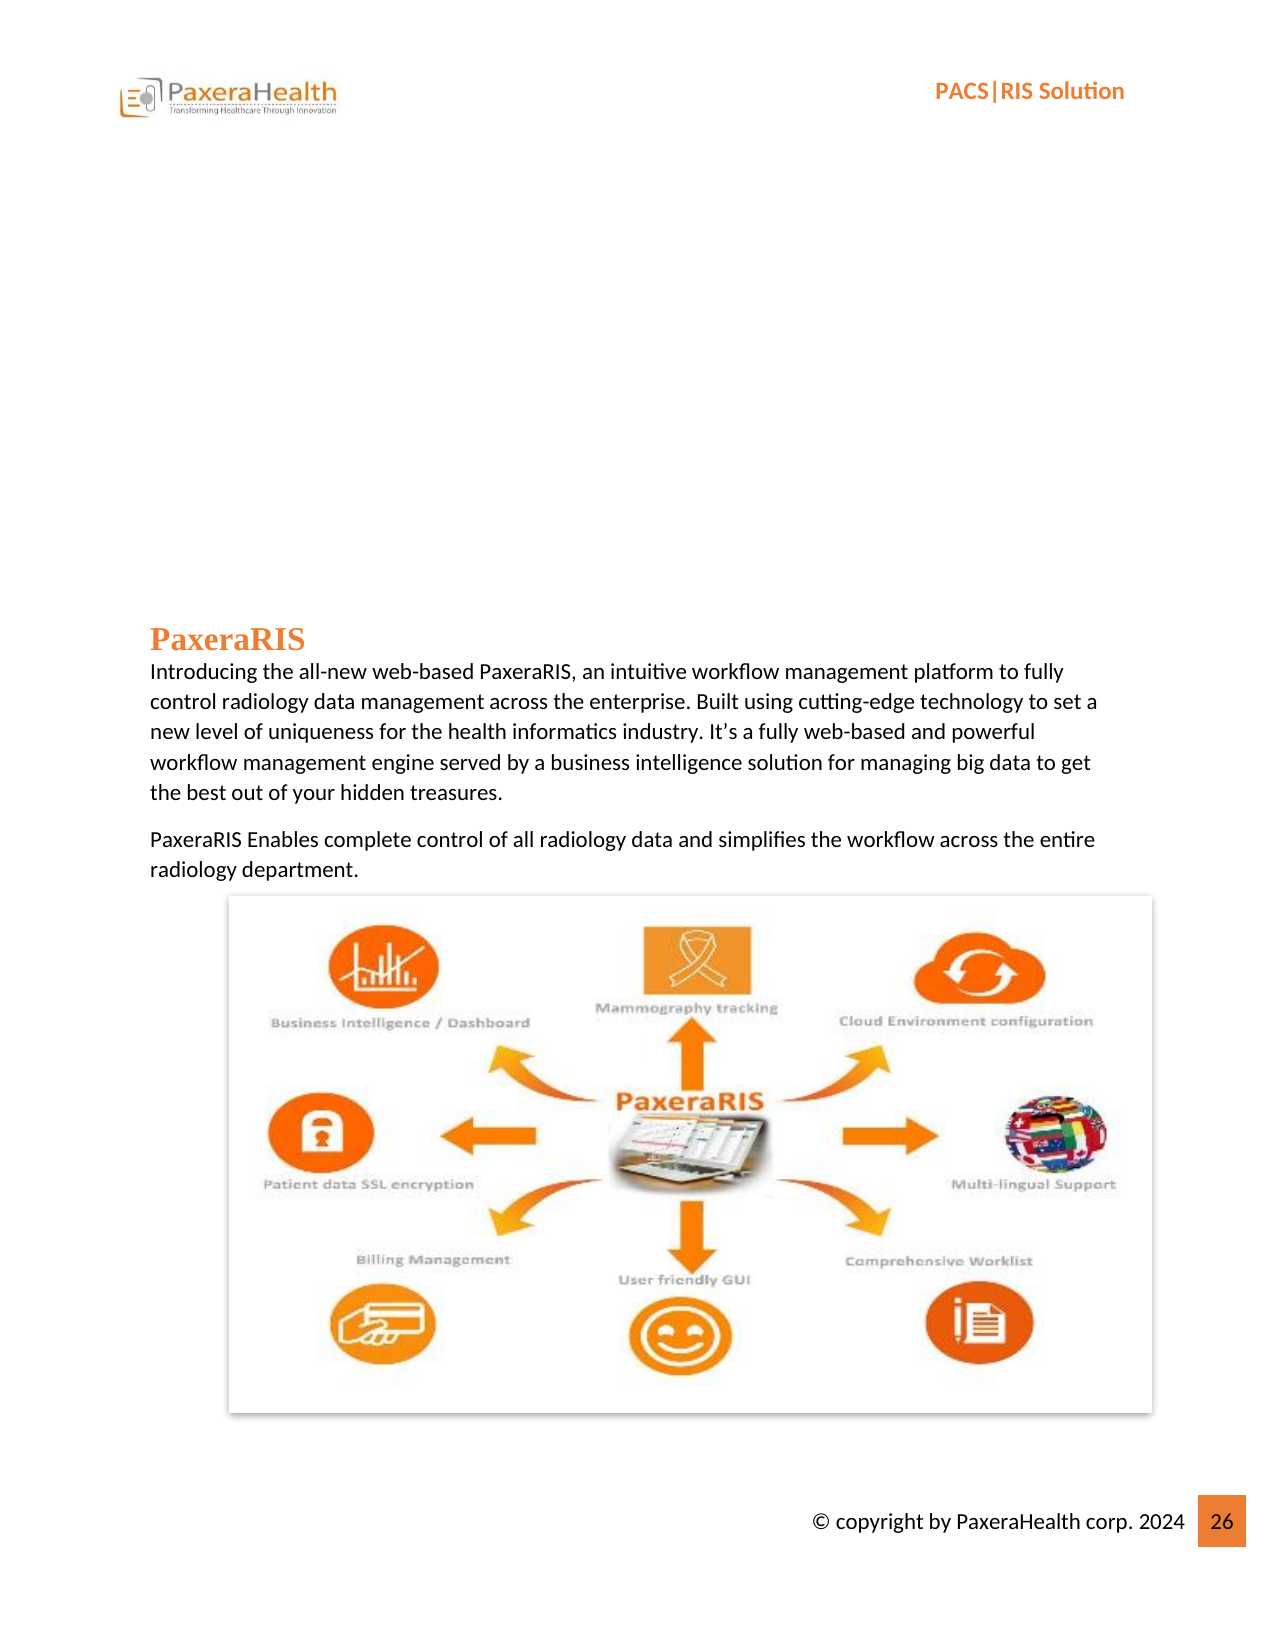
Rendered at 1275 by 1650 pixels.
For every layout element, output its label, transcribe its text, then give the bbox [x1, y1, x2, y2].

picture [114, 71, 344, 121]
subtitle PaxeraRIS [150, 619, 1125, 657]
text Introducing the all-new web-based PaxeraRIS, an intuitive workflow management platform to fully control radiology data management across the enterprise. Built using cutting-edge technology to set a new level of uniqueness for the health informatics industry. It’s a fully web-based and powerful workflow management engine served by a business intelligence solution for managing big data to get the best out of your hidden treasures. [150, 657, 1125, 806]
picture [244, 911, 1137, 1399]
text PaxeraRIS Enables complete control of all radiology data and simplifies the workflow across the entire radiology department. [150, 825, 1125, 883]
